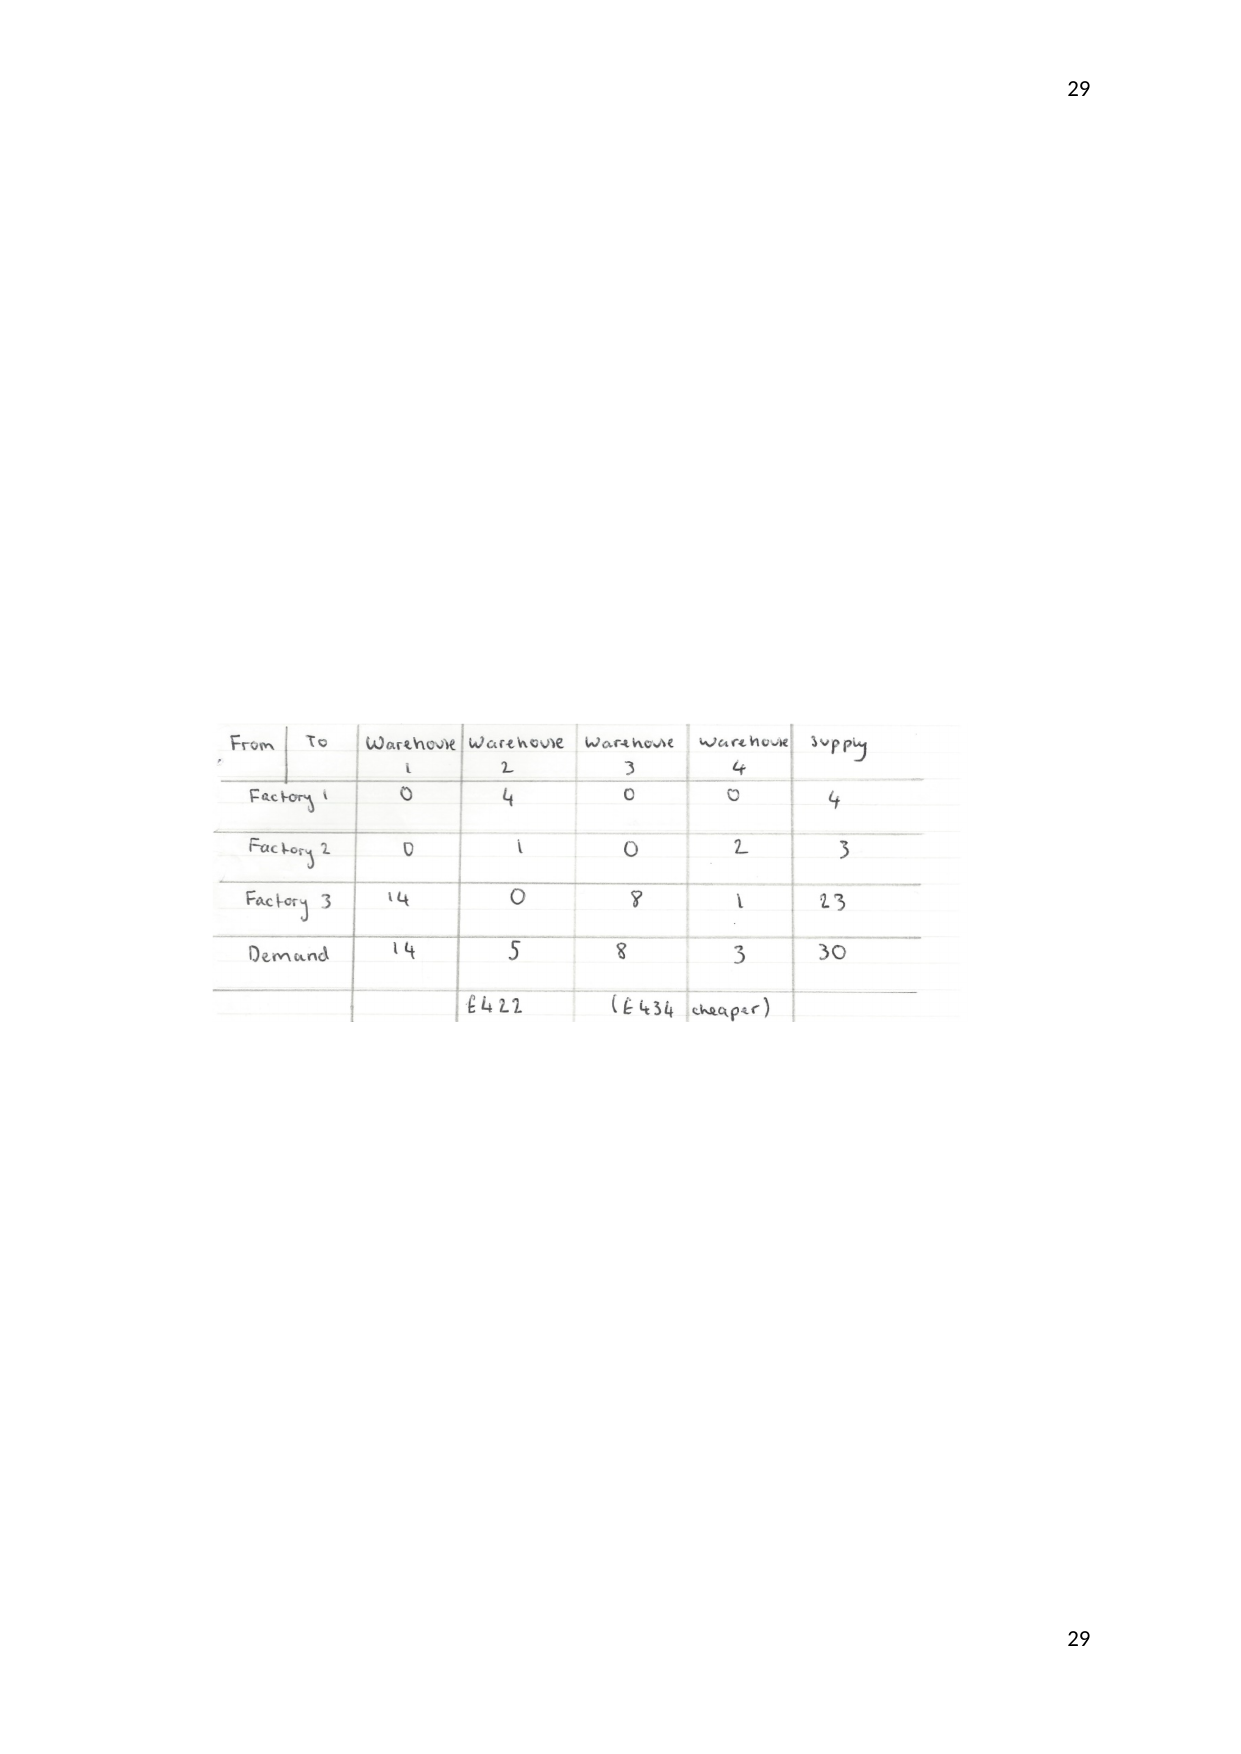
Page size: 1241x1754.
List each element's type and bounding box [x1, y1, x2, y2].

picture [213, 724, 968, 1022]
